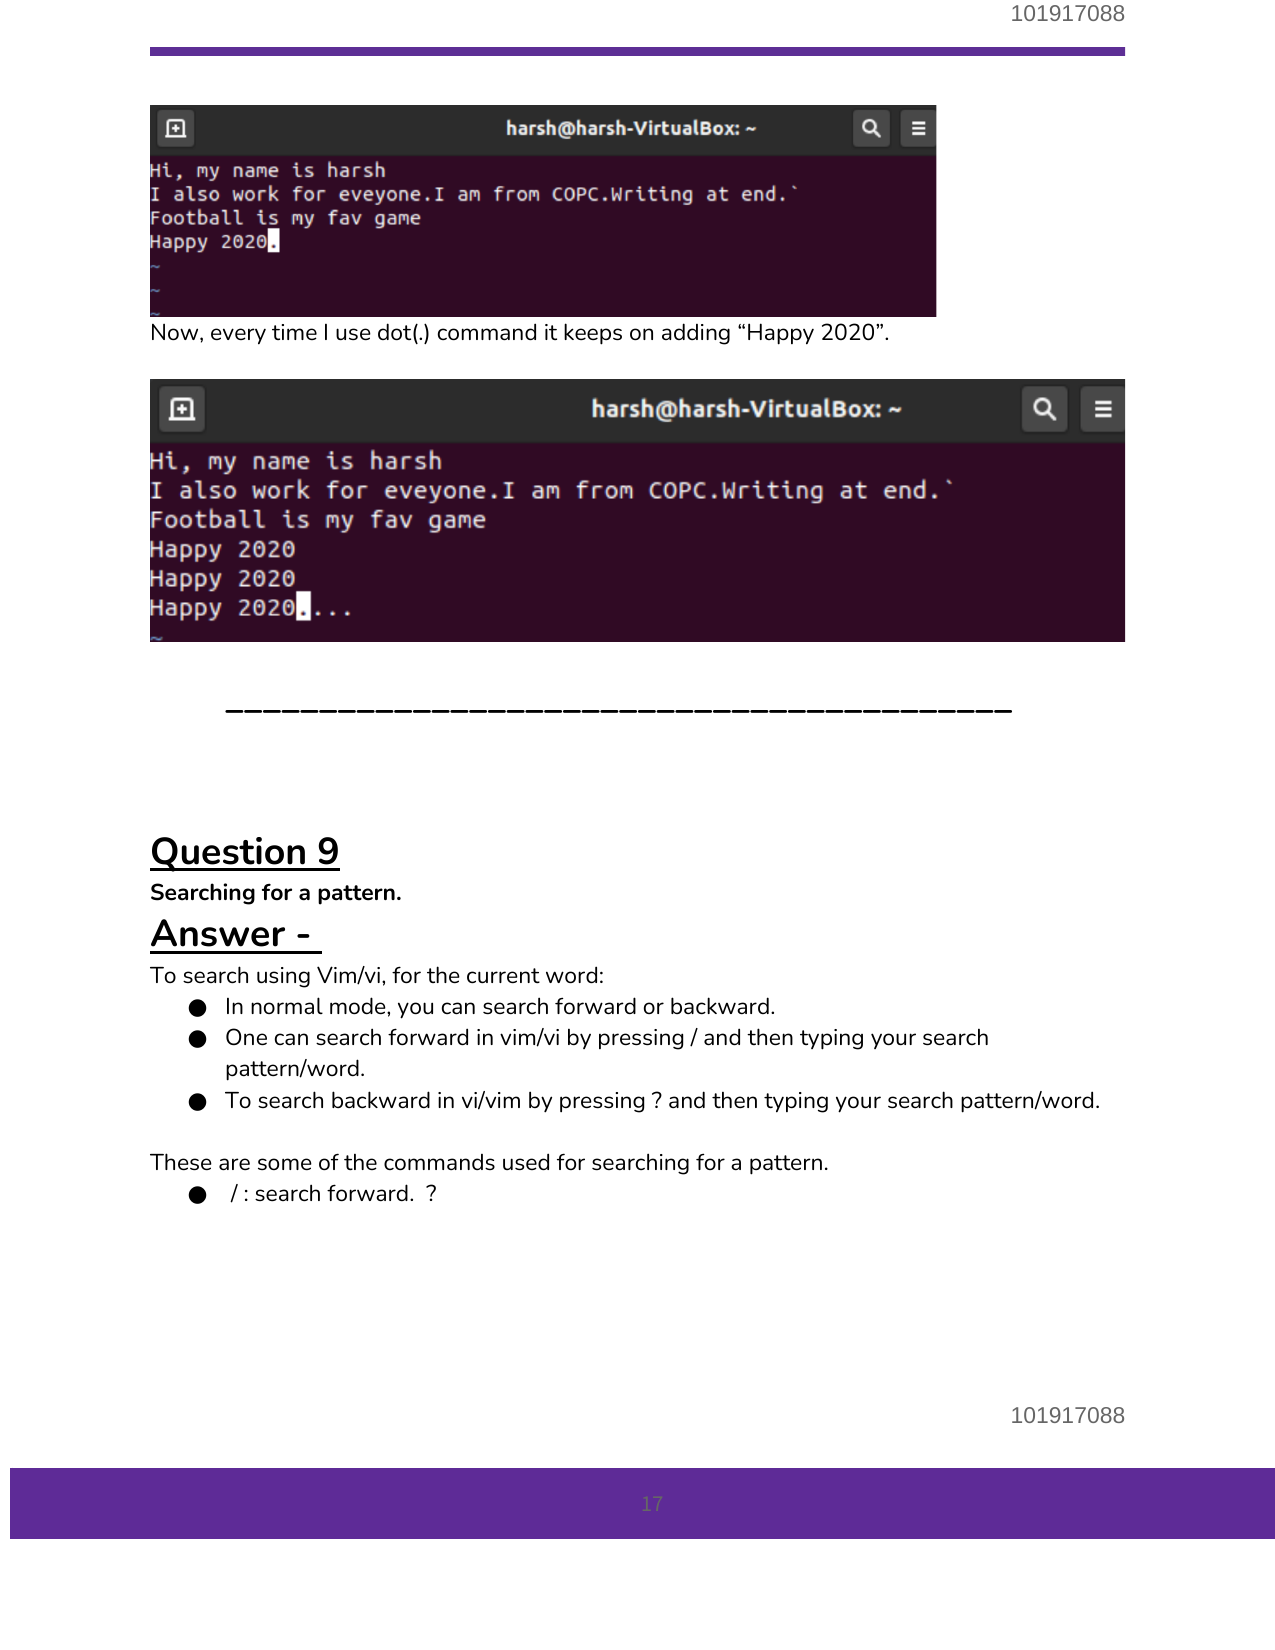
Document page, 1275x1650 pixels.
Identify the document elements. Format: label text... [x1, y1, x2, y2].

picture [150, 379, 1125, 642]
text __________________________________________ [225, 673, 1125, 724]
text Answer - [150, 909, 1125, 960]
text Question 9 [150, 826, 1125, 877]
list To search backward in vi/vim by pressing ? and then typing your search pattern/word. [187, 1085, 1125, 1116]
text Now, every time I use dot(.) command it keeps on adding “Happy 2020”. [150, 317, 1125, 348]
text Searching for a pattern. [150, 877, 1125, 909]
text These are some of the commands used for searching for a pattern. [150, 1147, 1125, 1179]
list In normal mode, you can search forward or backward. [187, 991, 1125, 1022]
list / : search forward. ? [187, 1179, 1125, 1210]
picture [150, 105, 937, 317]
list One can search forward in vim/vi by pressing / and then typing your search pattern/word. [187, 1022, 1125, 1085]
text To search using Vim/vi, for the current word: [150, 960, 1125, 991]
picture [150, 47, 1125, 56]
